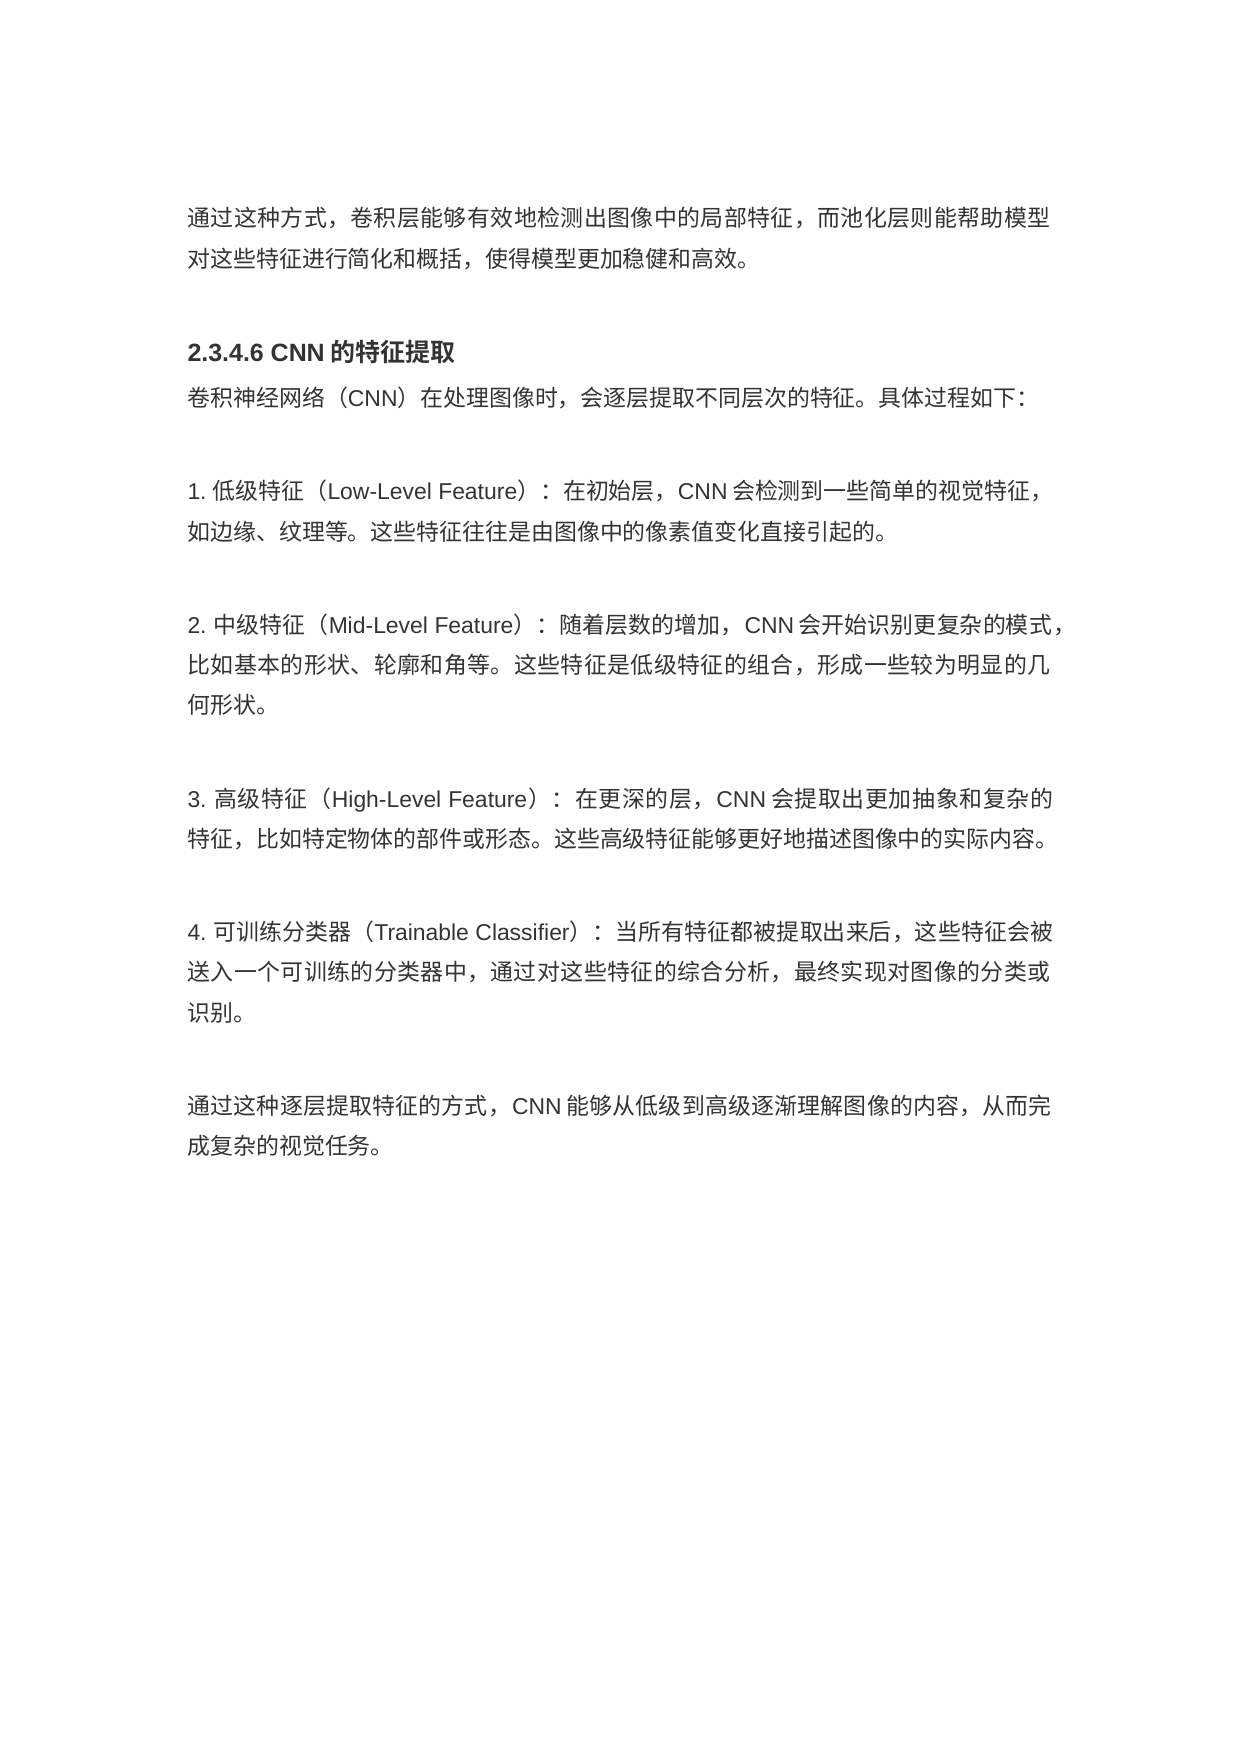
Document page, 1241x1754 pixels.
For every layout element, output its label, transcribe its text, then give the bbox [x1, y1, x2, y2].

text 1. 低级特征（Low-Level Feature）：在初始层，CNN会检测到一些简单的视觉特征，如边缘、纹理等。这些特征往往是由图像中的像素值变化直接引起的。 [187, 470, 1053, 550]
text 通过这种方式，卷积层能够有效地检测出图像中的局部特征，而池化层则能帮助模型对这些特征进行简化和概括，使得模型更加稳健和高效。 [187, 197, 1053, 277]
text 3. 高级特征（High-Level Feature）：在更深的层，CNN会提取出更加抽象和复杂的特征，比如特定物体的部件或形态。这些高级特征能够更好地描述图像中的实际内容。 [187, 777, 1053, 857]
text 4. 可训练分类器（Trainable Classifier）：当所有特征都被提取出来后，这些特征会被送入一个可训练的分类器中，通过对这些特征的综合分析，最终实现对图像的分类或识别。 [187, 910, 1053, 1031]
text 2. 中级特征（Mid-Level Feature）：随着层数的增加，CNN会开始识别更复杂的模式，比如基本的形状、轮廓和角等。这些特征是低级特征的组合，形成一些较为明显的几何形状。 [187, 603, 1053, 724]
text 卷积神经网络（CNN）在处理图像时，会逐层提取不同层次的特征。具体过程如下： [187, 377, 1053, 417]
text 通过这种逐层提取特征的方式，CNN能够从低级到高级逐渐理解图像的内容，从而完成复杂的视觉任务。 [187, 1084, 1053, 1165]
subtitle 2.3.4.6 CNN的特征提取 [187, 330, 1053, 370]
